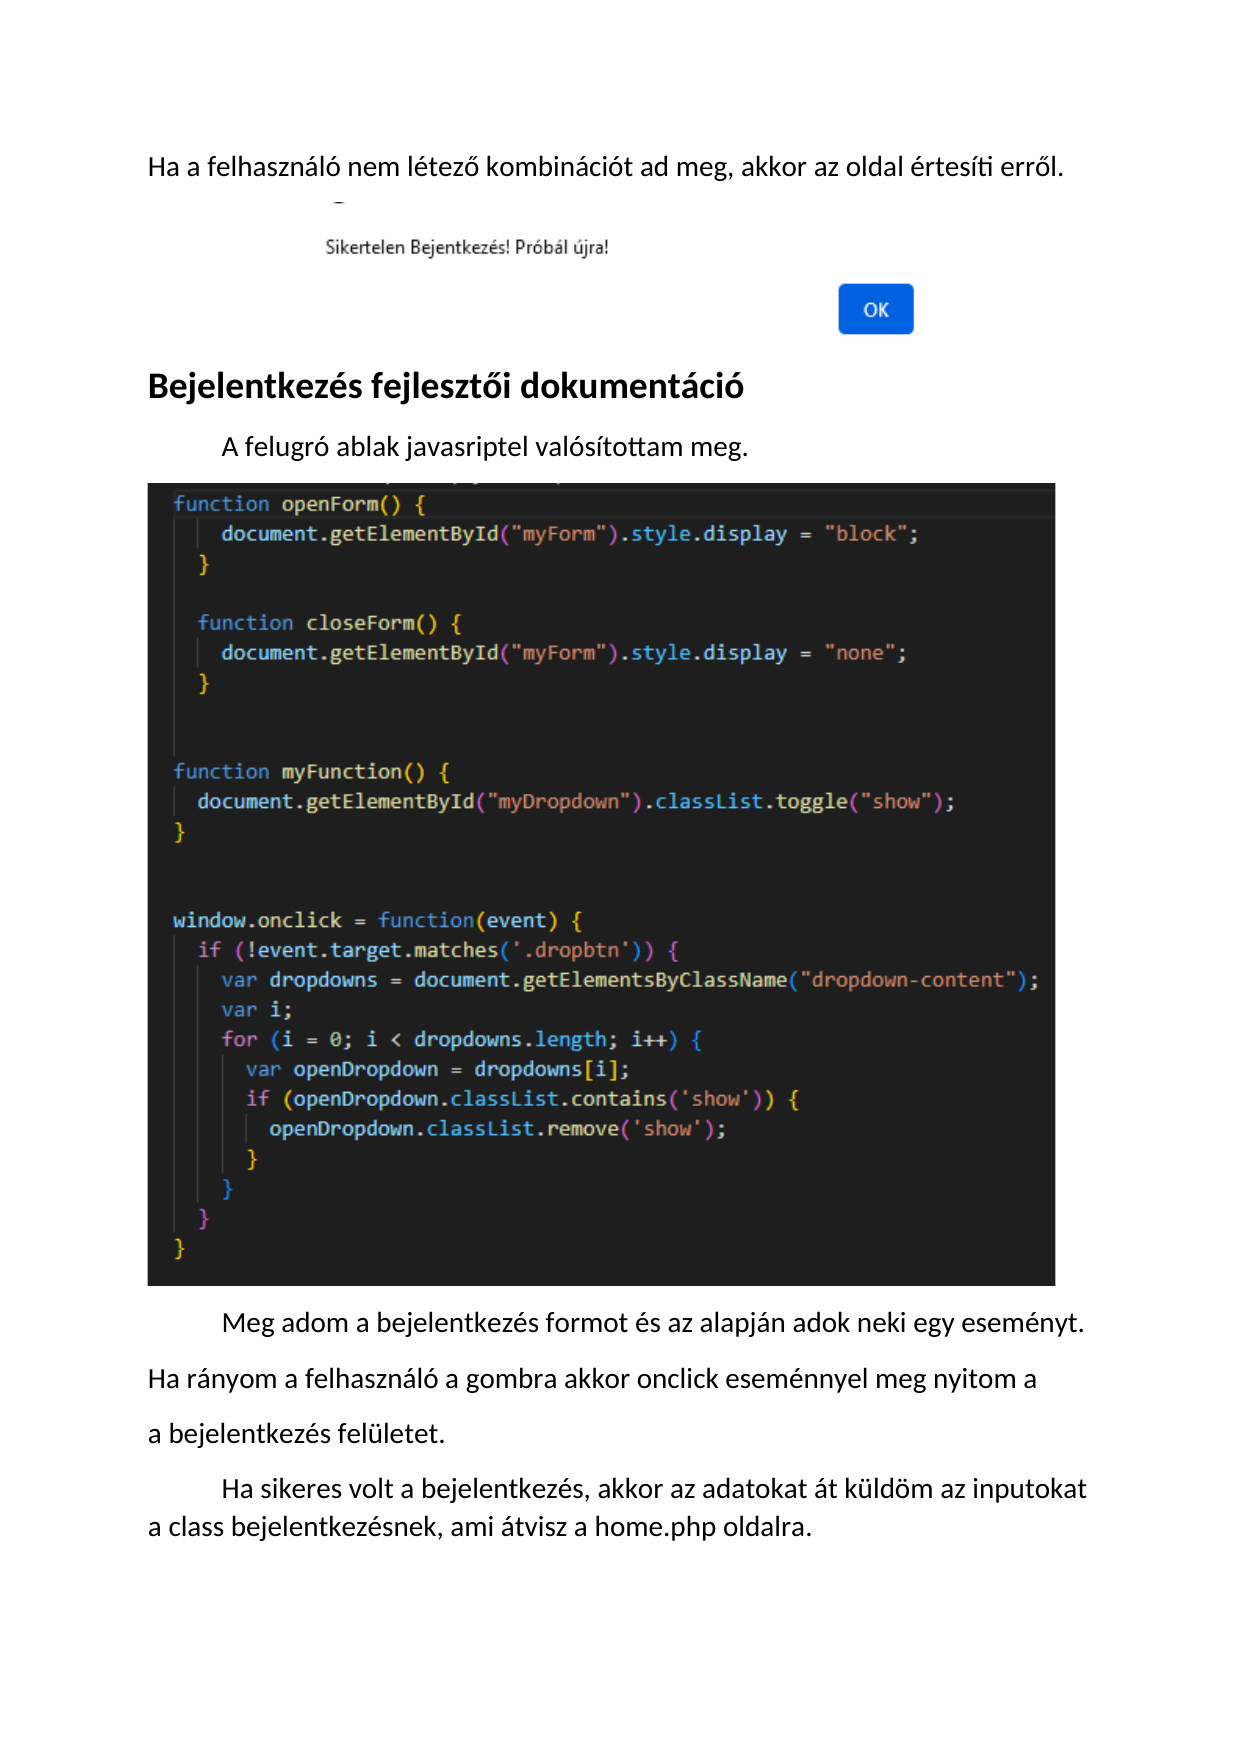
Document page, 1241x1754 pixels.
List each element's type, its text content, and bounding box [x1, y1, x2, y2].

text Ha sikeres volt a bejelentkezés, akkor az adatokat át küldöm az inputokat a class bejelentkezésnek, ami átvisz a home.php oldalra. [148, 1470, 1093, 1544]
text Bejelentkezés fejlesztői dokumentáció [148, 362, 1093, 408]
text Ha rányom a felhasználó a gombra akkor onclick eseménnyel meg nyitom a [148, 1360, 1093, 1396]
picture [147, 483, 1056, 1286]
text Ha a felhasználó nem létező kombinációt ad meg, akkor az oldal értesíti erről. [148, 148, 1093, 183]
picture [304, 202, 936, 344]
text Meg adom a bejelentkezés formot és az alapján adok neki egy eseményt. [148, 1304, 1093, 1339]
text a bejelentkezés felületet. [148, 1415, 1093, 1451]
text A felugró ablak javasriptel valósítottam meg. [148, 428, 1093, 464]
